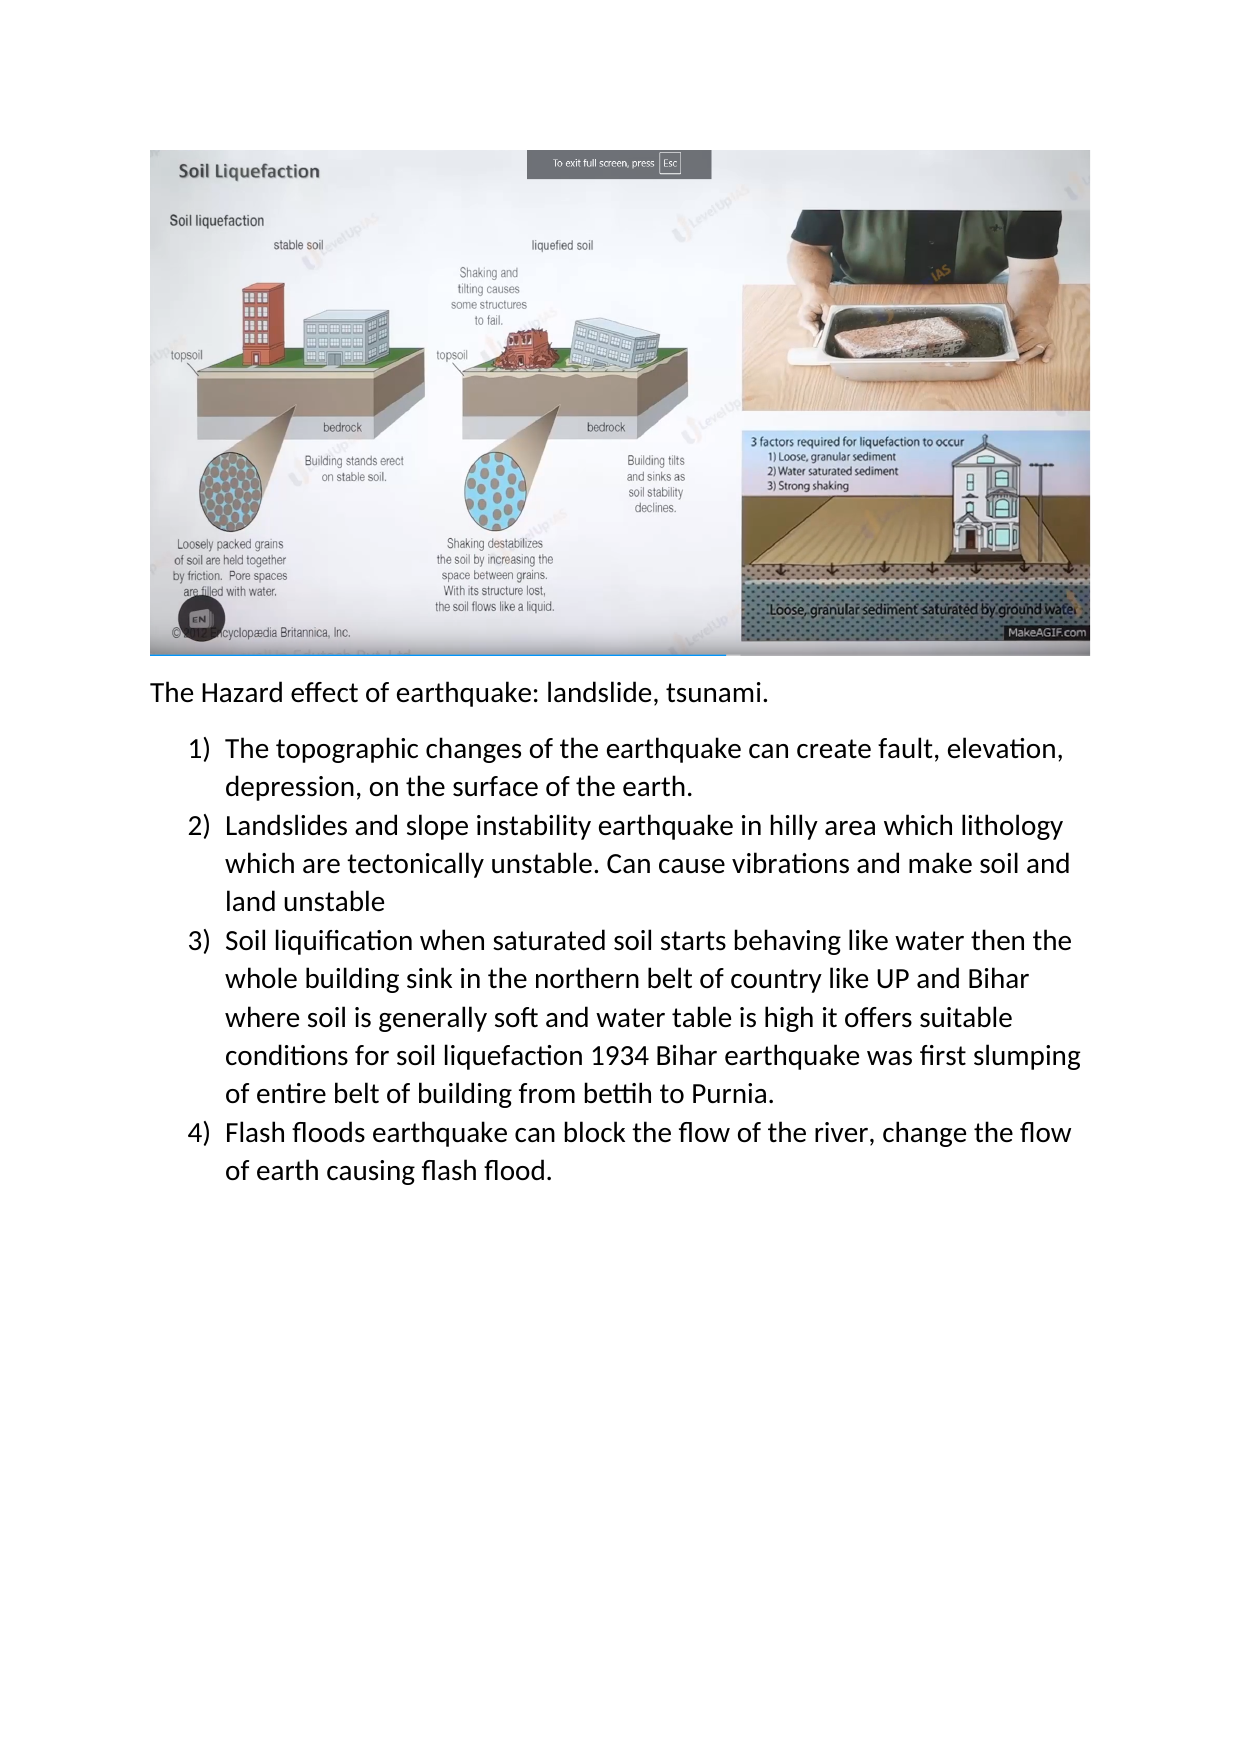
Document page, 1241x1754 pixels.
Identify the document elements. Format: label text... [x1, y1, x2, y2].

picture [150, 150, 1091, 656]
list The topographic changes of the earthquake can create fault, elevation, depression, on the surface of the earth. [187, 730, 1090, 804]
text The Hazard effect of earthquake: landslide, tsunami. [150, 674, 1090, 710]
list Landslides and slope instability earthquake in hilly area which lithology which are tectonically unstable. Can cause vibrations and make soil and land unstable [187, 807, 1090, 919]
list Flash floods earthquake can block the flow of the river, change the flow of earth causing flash flood. [187, 1114, 1090, 1188]
list Soil liquification when saturated soil starts behaving like water then the whole building sink in the northern belt of country like UP and Bihar where soil is generally soft and water table is high it offers suitable conditions for soil liquefaction 1934 Bihar earthquake was first slumping of entire belt of building from bettih to Purnia. [187, 922, 1090, 1111]
